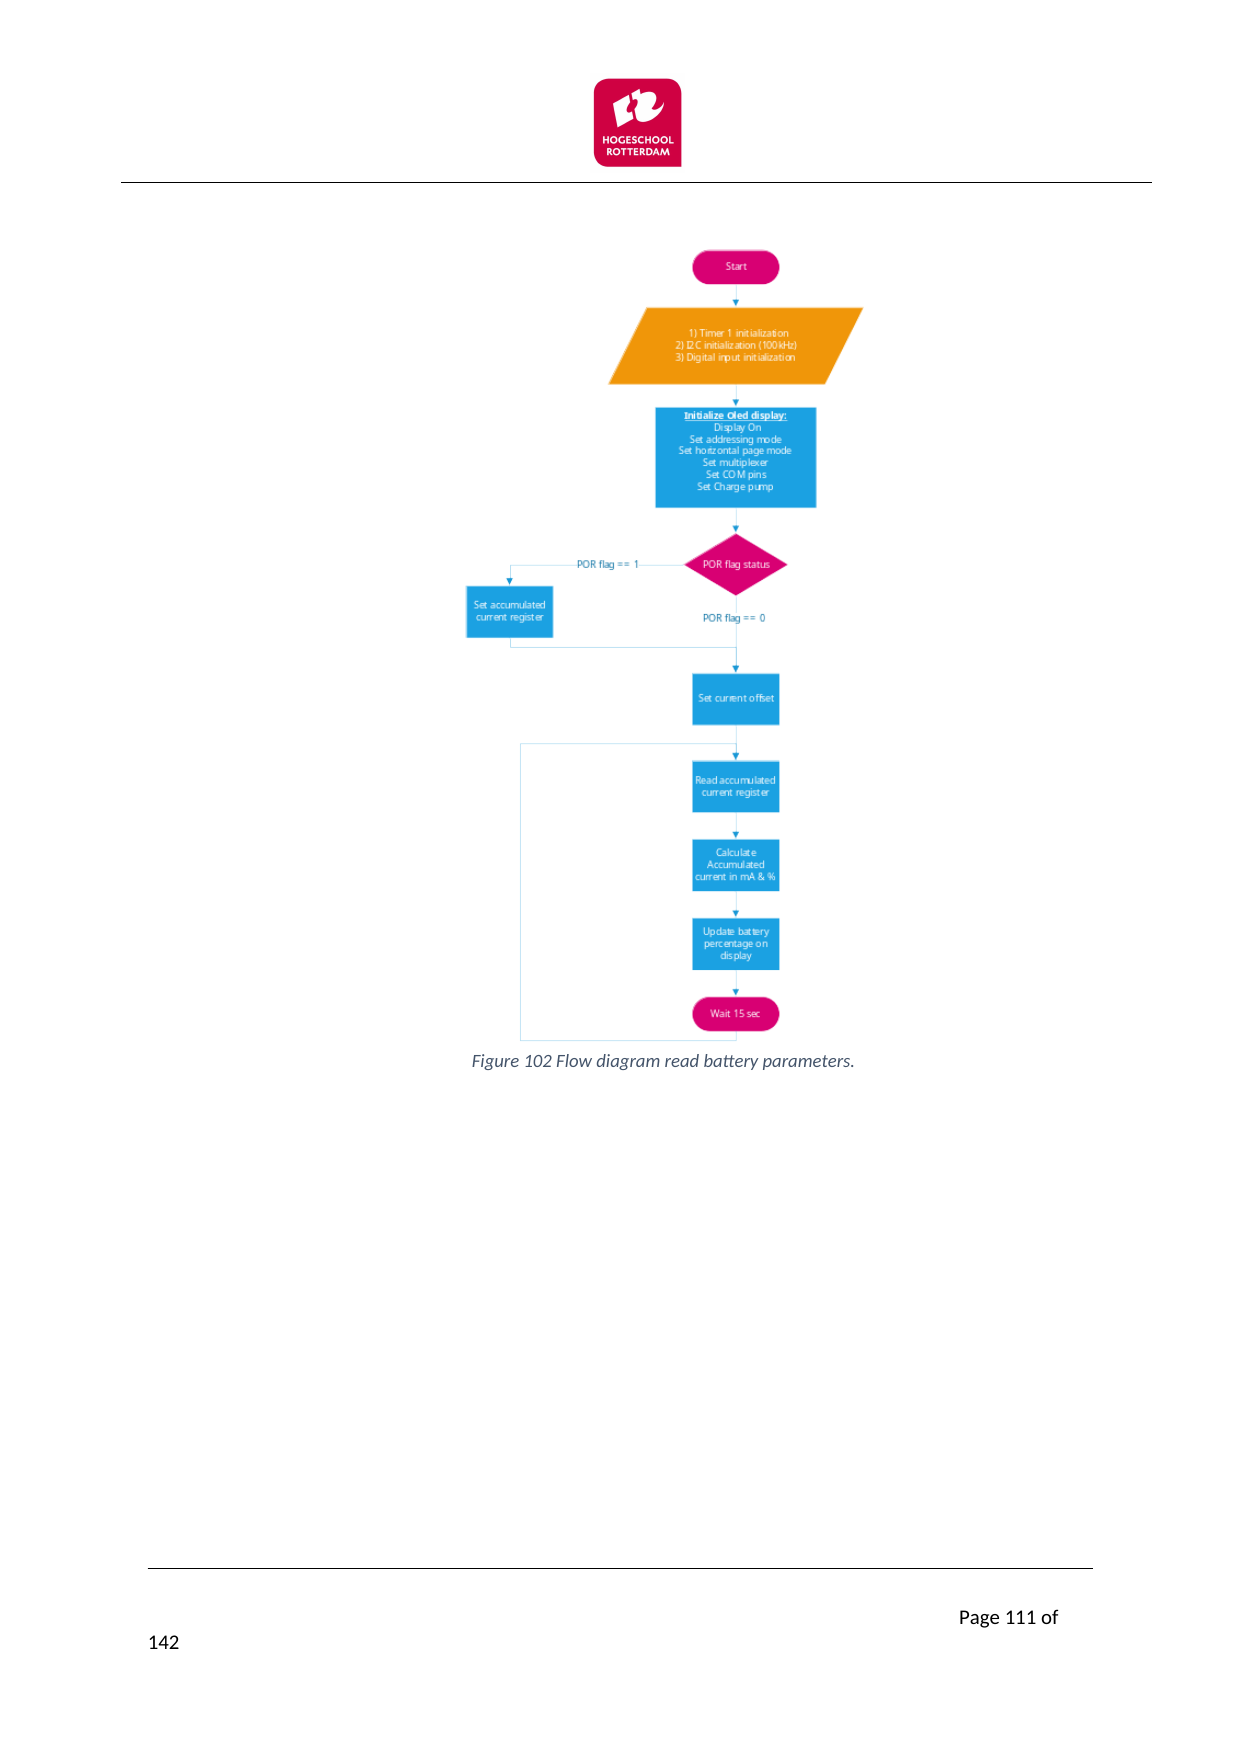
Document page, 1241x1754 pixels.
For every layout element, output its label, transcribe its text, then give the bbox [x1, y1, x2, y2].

picture [590, 73, 685, 173]
text Figure 102 Flow diagram read battery parameters. [236, 1049, 1093, 1072]
